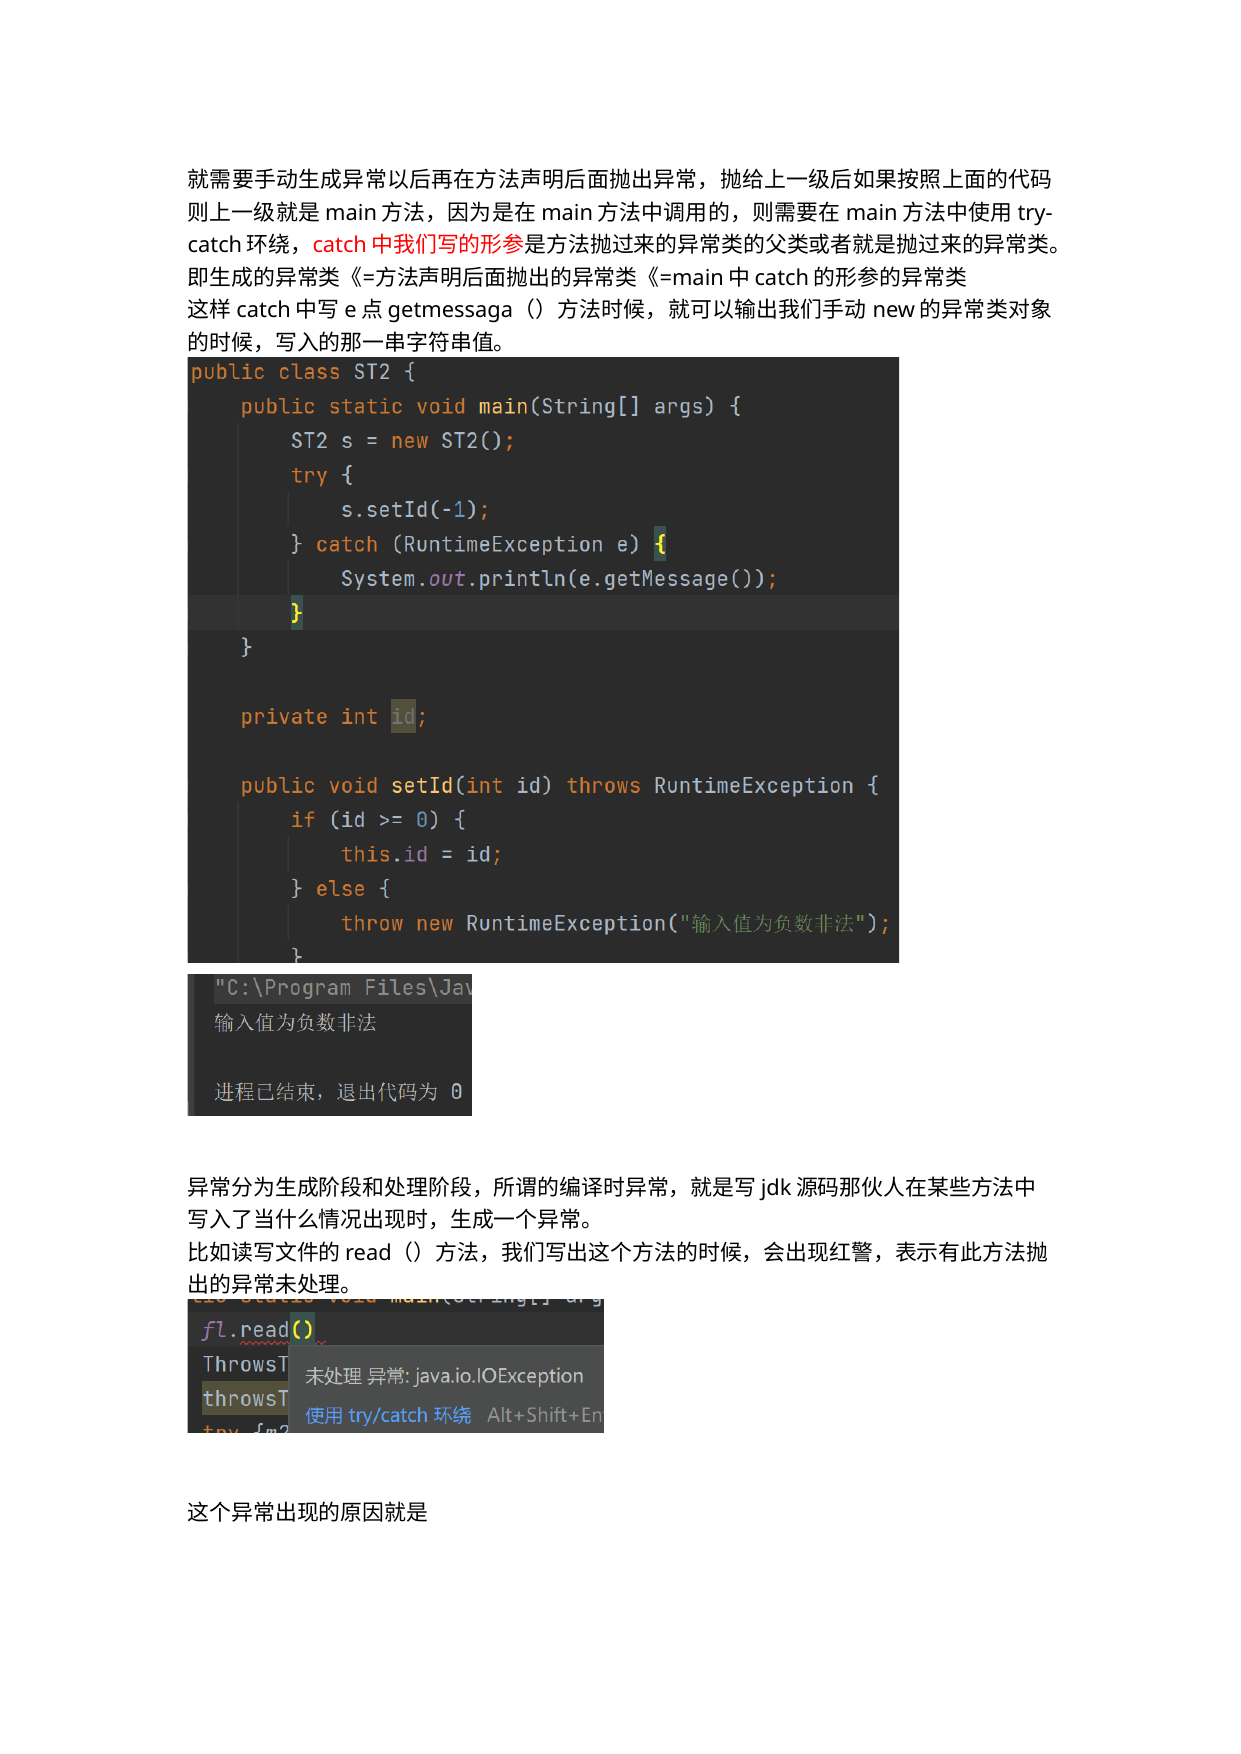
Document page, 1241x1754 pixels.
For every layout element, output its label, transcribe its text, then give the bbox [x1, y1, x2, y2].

text 这个异常出现的原因就是 [187, 1494, 1053, 1527]
picture [187, 974, 472, 1116]
text 异常分为生成阶段和处理阶段，所谓的编译时异常，就是写jdk源码那伙人在某些方法中写入了当什么情况出现时，生成一个异常。 [187, 1169, 1053, 1234]
picture [187, 1299, 604, 1433]
picture [187, 357, 900, 963]
text 这样catch中写e点getmessaga（）方法时候，就可以输出我们手动new的异常类对象的时候，写入的那一串字符串值。 [187, 292, 1053, 357]
text 即生成的异常类《=方法声明后面抛出的异常类《=main中catch的形参的异常类 [187, 259, 1053, 292]
text 就需要手动生成异常以后再在方法声明后面抛出异常，抛给上一级后如果按照上面的代码则上一级就是main方法，因为是在main方法中调用的，则需要在main方法中使用try-catch环绕，catch中我们写的形参是方法抛过来的异常类的父类或者就是抛过来的异常类。 [187, 162, 1053, 259]
text 比如读写文件的read（）方法，我们写出这个方法的时候，会出现红警，表示有此方法抛出的异常未处理。 [187, 1234, 1053, 1299]
